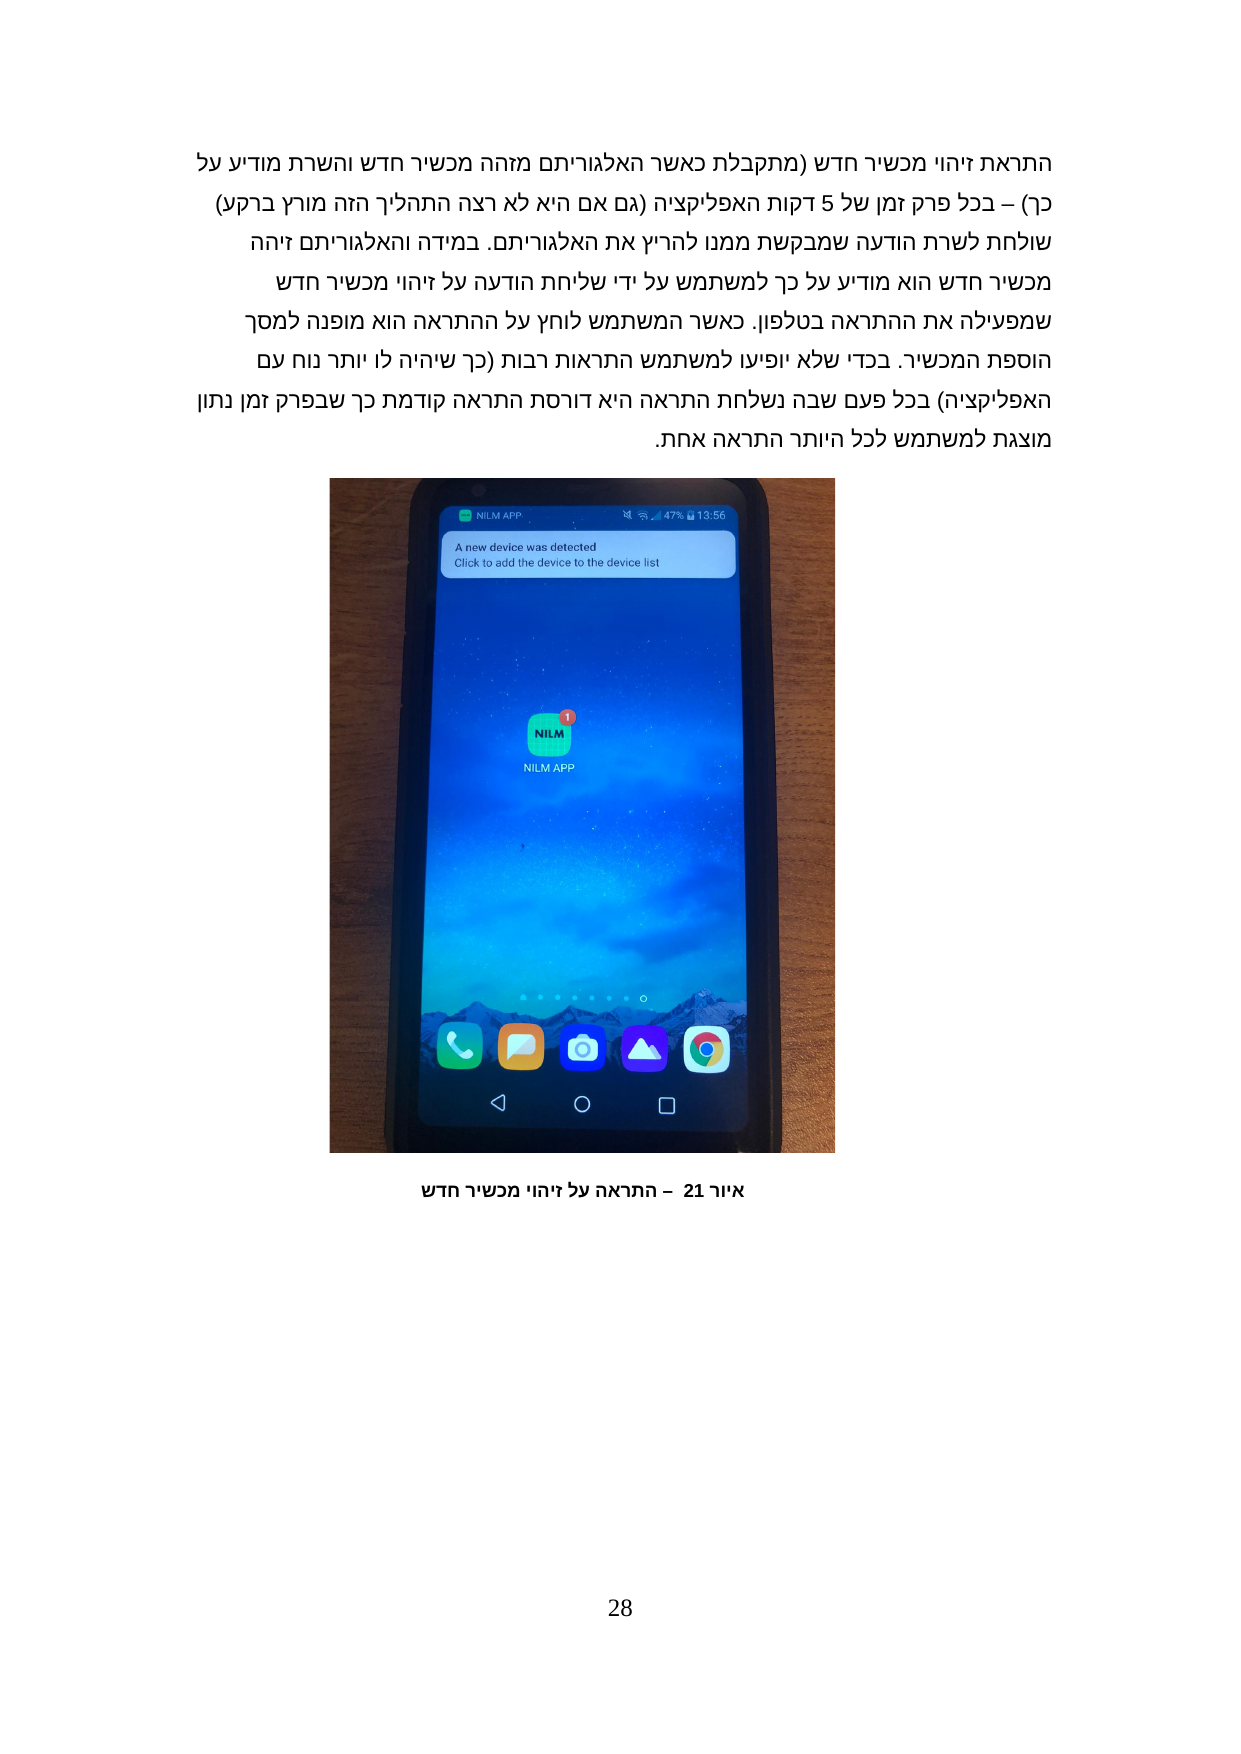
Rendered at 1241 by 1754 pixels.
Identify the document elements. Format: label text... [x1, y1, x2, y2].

text איור 21 – התראה על זיהוי מכשיר חדש [187, 1179, 978, 1201]
text התראת זיהוי מכשיר חדש (מתקבלת כאשר האלגוריתם מזהה מכשיר חדש והשרת מודיע על כך) – בכל פרק זמן של 5 דקות האפליקציה (גם אם היא לא רצה התהליך הזה מורץ ברקע) שולחת לשרת הודעה שמבקשת ממנו להריץ את האלגוריתם. במידה והאלגוריתם זיהה מכשיר חדש הוא מודיע על כך למשתמש על ידי שליחת הודעה על זיהוי מכשיר חדש שמפעילה את ההתראה בטלפון. כאשר המשתמש לוחץ על ההתראה הוא מופנה למסך הוספת המכשיר. בכדי שלא יופיעו למשתמש התראות רבות (כך שיהיה לו יותר נוח עם האפליקציה) בכל פעם שבה נשלחת התראה היא דורסת התראה קודמת כך שבפרק זמן נתון מוצגת למשתמש לכל היותר התראה אחת. [187, 150, 1053, 453]
picture [329, 478, 836, 1153]
